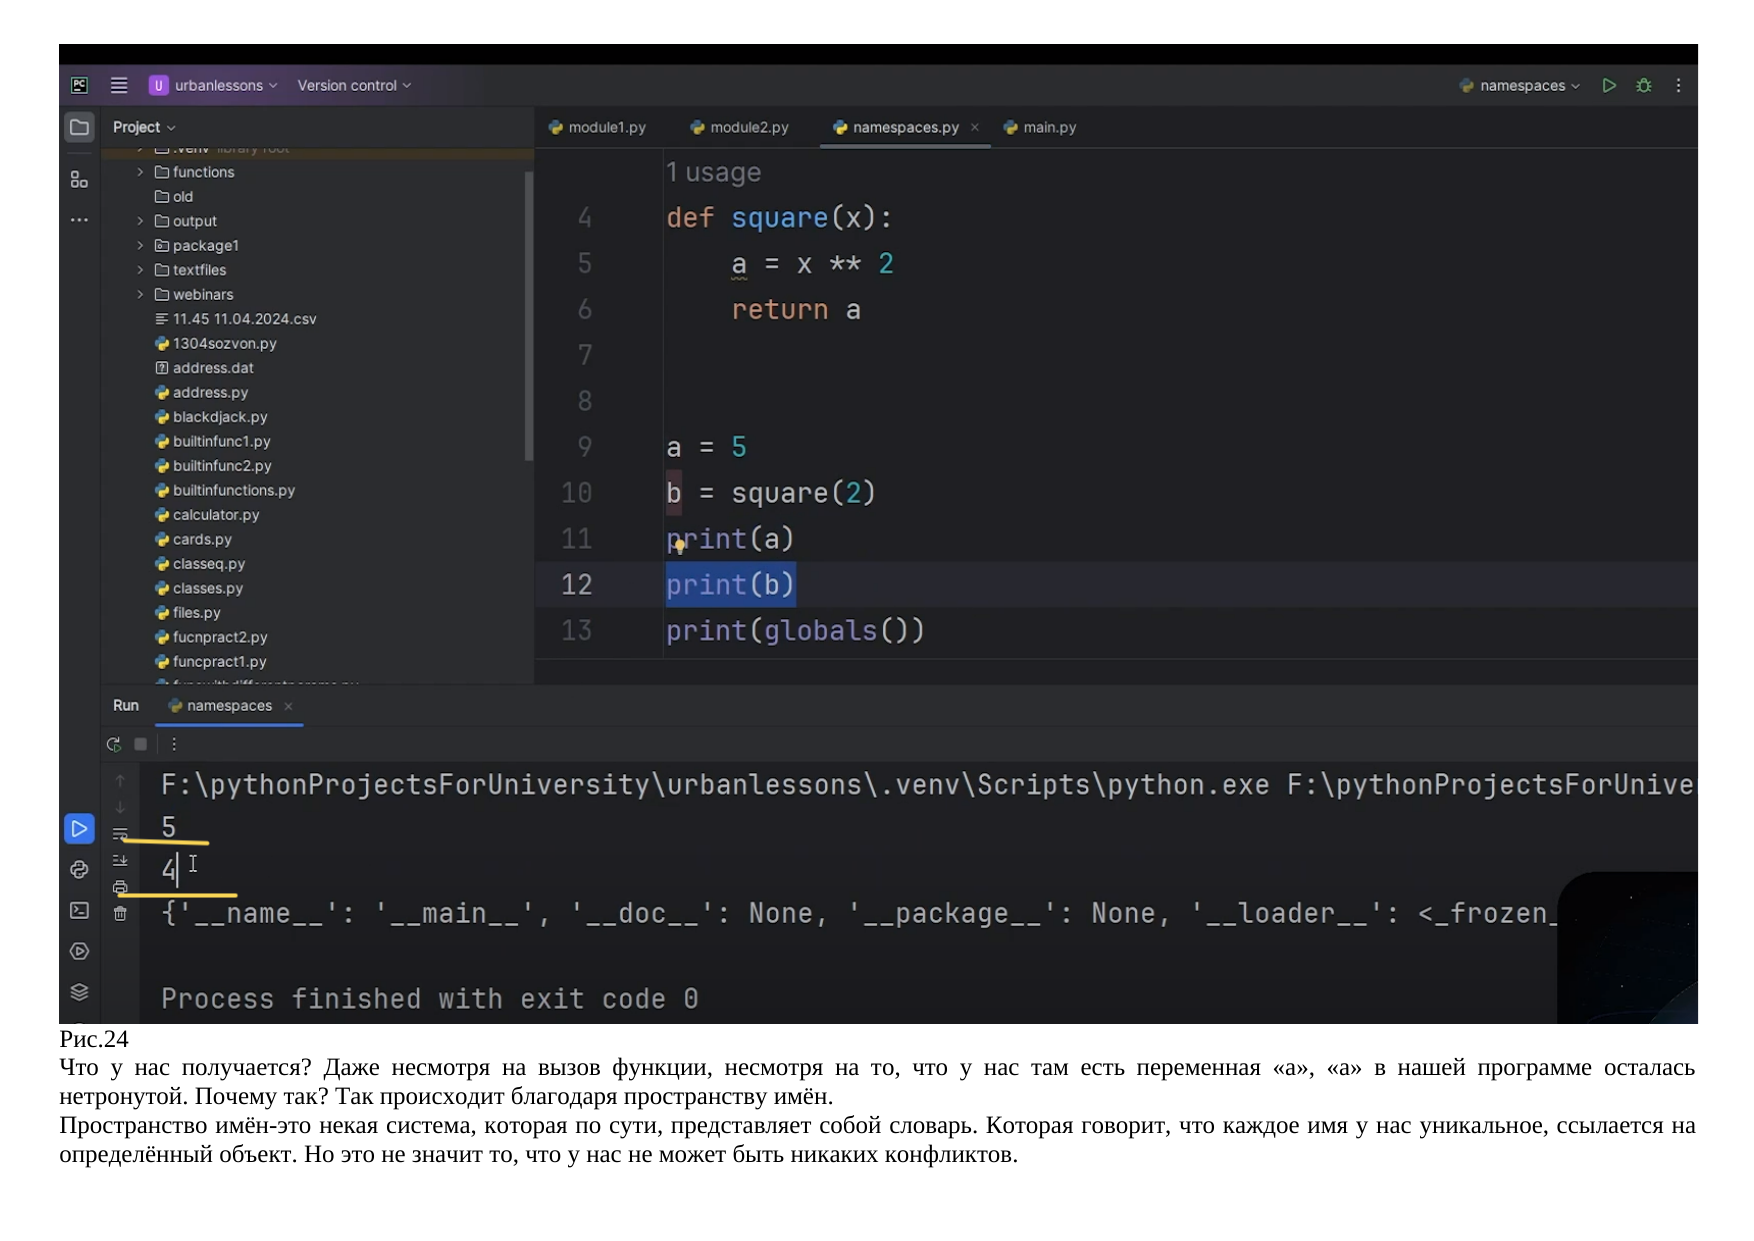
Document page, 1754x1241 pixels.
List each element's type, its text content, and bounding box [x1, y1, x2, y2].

picture [59, 44, 1699, 1024]
text Пространство имён-это некая система, которая по сути, представляет собой словарь. Которая говорит, что каждое имя у нас уникальное, ссылается на определённый объект. Но это не значит то, что у нас не может быть никаких конфликтов. [59, 1110, 1698, 1167]
text Что у нас получается? Даже несмотря на вызов функции, несмотря на то, что у нас там есть переменная «а», «а» в нашей программе осталась нетронутой. Почему так? Так происходит благодаря пространству имён. [59, 1052, 1698, 1110]
text Рис.24 [59, 1024, 1698, 1052]
